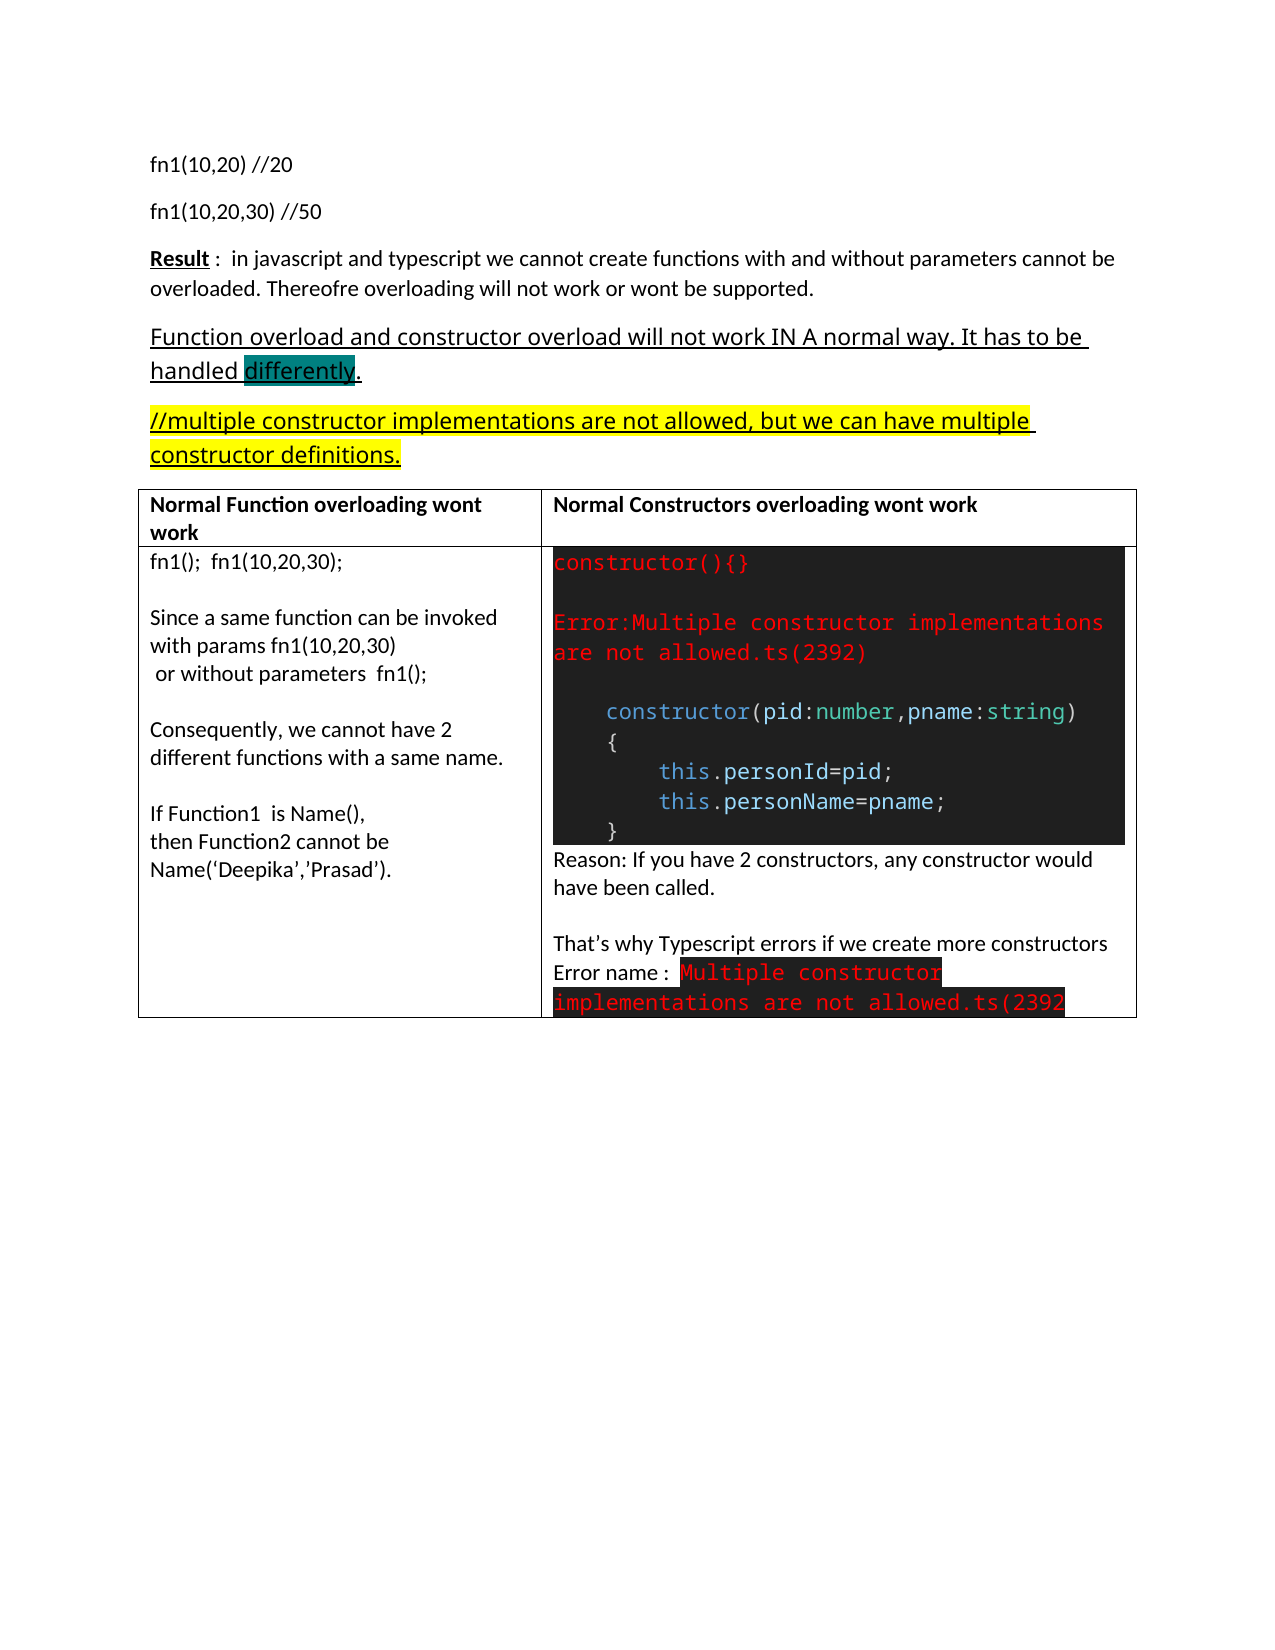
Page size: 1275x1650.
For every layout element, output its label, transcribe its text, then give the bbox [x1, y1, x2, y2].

table_cell fn1(); fn1(10,20,30); Since a same function can be invoked with params fn1(10,20,30) or without parameters fn1(); Consequently, we cannot have 2 different functions with a same name. If Function1 is Name(), then Function2 cannot be Name(‘Deepika’,’Prasad’). [139, 547, 541, 1017]
table_header Normal Function overloading wont work [139, 490, 541, 546]
table_cell constructor(){} Error:Multiple constructor implementations are not allowed.ts(2392) constructor(pid:number,pname:string) { this.personId=pid; this.personName=pname; } Reason: If you have 2 constructors, any constructor would have been called. That’s why Typescript errors if we create more constructors Error name : Multiple constructor implementations are not allowed.ts(2392 [542, 547, 1136, 1017]
text fn1(10,20,30) //50 [150, 197, 1125, 225]
text Function overload and constructor overload will not work IN A normal way. It has to be handled differently. [150, 321, 1125, 386]
text Result : in javascript and typescript we cannot create functions with and without parameters cannot be overloaded. Thereofre overloading will not work or wont be supported. [150, 244, 1125, 302]
table_header Normal Constructors overloading wont work [542, 490, 1136, 546]
text //multiple constructor implementations are not allowed, but we can have multiple constructor definitions. [150, 405, 1125, 470]
text fn1(10,20) //20 [150, 150, 1125, 178]
